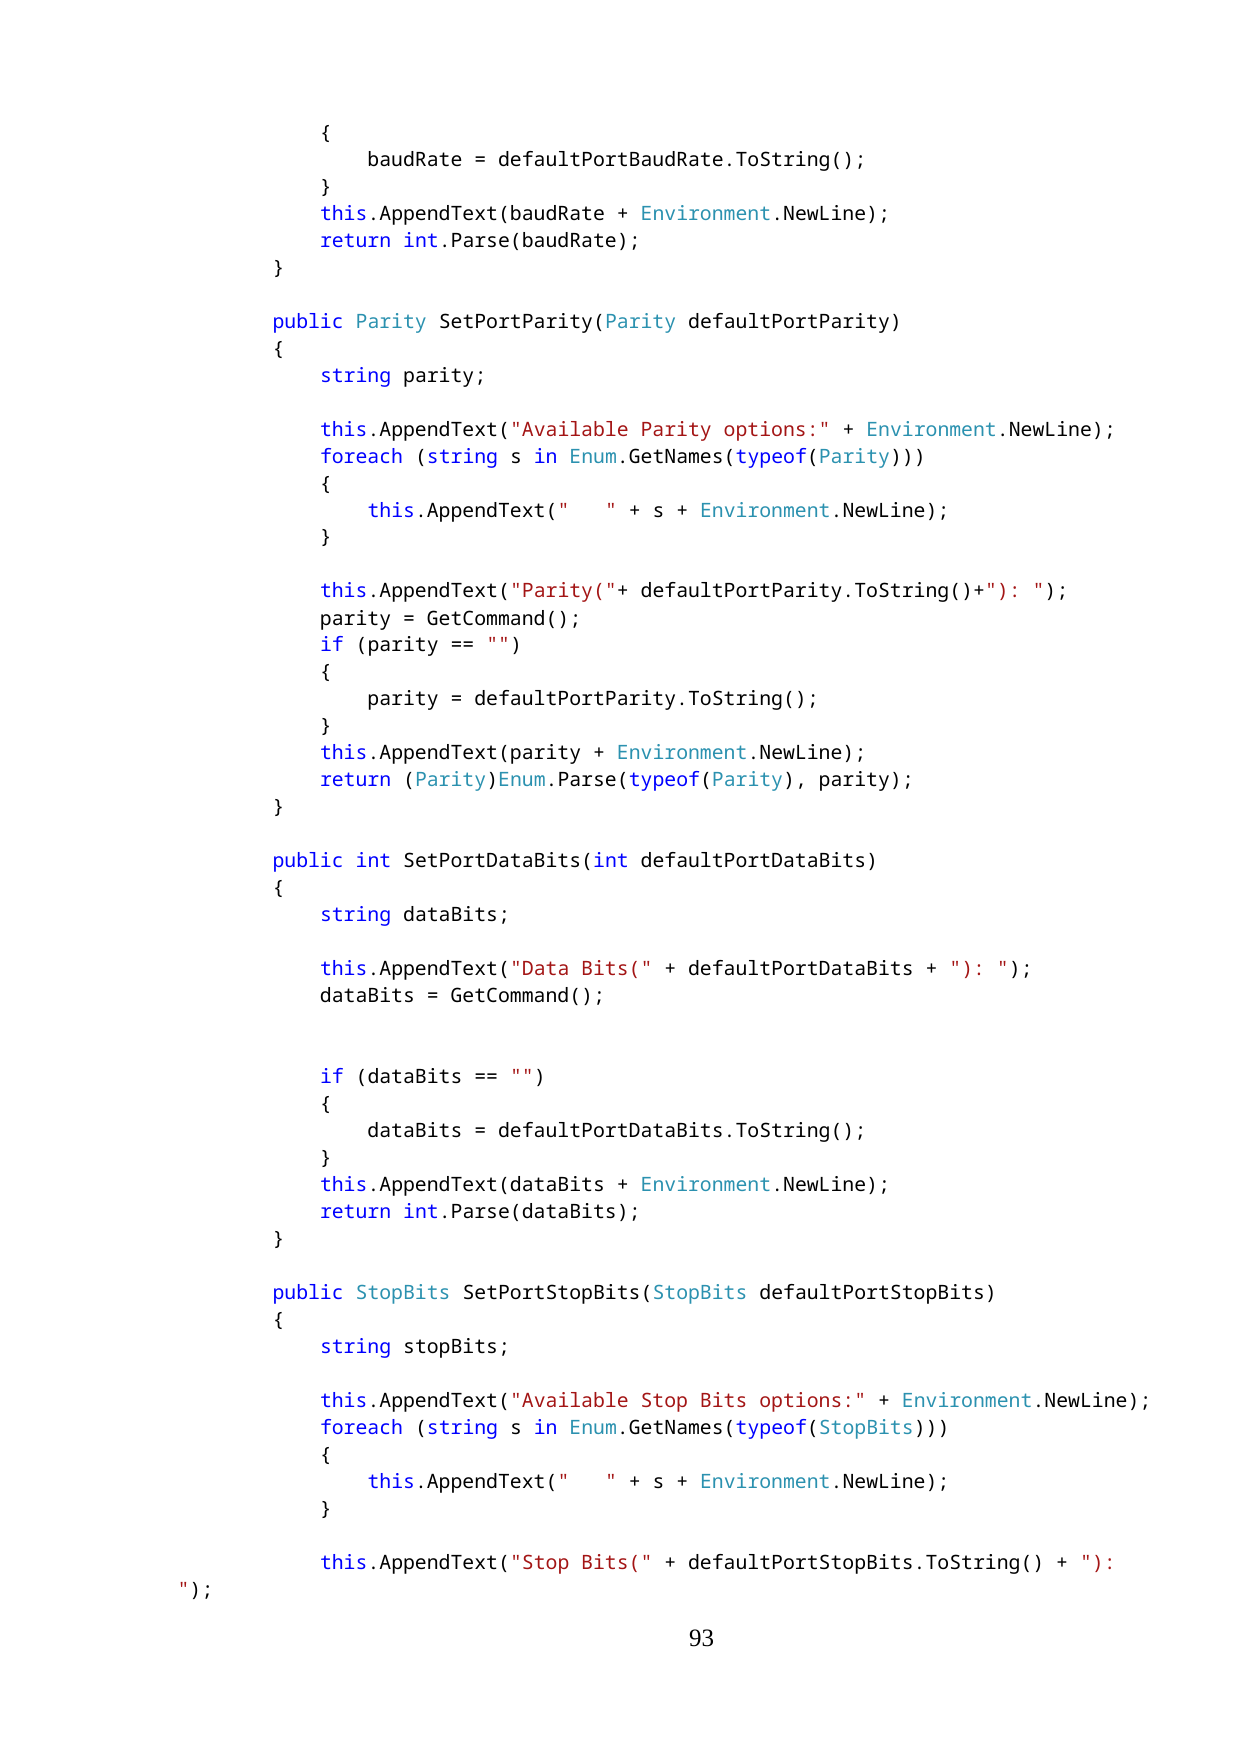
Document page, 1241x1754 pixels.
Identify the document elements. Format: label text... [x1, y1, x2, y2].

text this.AppendText(baudRate + Environment.NewLine); [177, 199, 1152, 226]
text } [177, 172, 1152, 199]
text this.AppendText("Available Parity options:" + Environment.NewLine); [177, 415, 1152, 442]
text baudRate = defaultPortBaudRate.ToString(); [177, 145, 1152, 172]
text { [177, 1305, 1152, 1332]
text return (Parity)Enum.Parse(typeof(Parity), parity); [177, 766, 1152, 793]
text public Parity SetPortParity(Parity defaultPortParity) [177, 307, 1152, 334]
text { [177, 118, 1152, 145]
text parity = defaultPortParity.ToString(); [177, 685, 1152, 712]
text this.AppendText(" " + s + Environment.NewLine); [177, 1467, 1152, 1494]
text return int.Parse(baudRate); [177, 226, 1152, 253]
text string parity; [177, 361, 1152, 388]
text public StopBits SetPortStopBits(StopBits defaultPortStopBits) [177, 1278, 1152, 1305]
text } [177, 793, 1152, 819]
text foreach (string s in Enum.GetNames(typeof(Parity))) [177, 442, 1152, 469]
text } [177, 523, 1152, 550]
text public int SetPortDataBits(int defaultPortDataBits) [177, 847, 1152, 873]
text if (parity == "") [177, 631, 1152, 658]
text } [177, 1224, 1152, 1251]
text this.AppendText(parity + Environment.NewLine); [177, 739, 1152, 766]
text { [177, 1440, 1152, 1467]
text this.AppendText("Stop Bits(" + defaultPortStopBits.ToString() + "): "); [177, 1548, 1152, 1602]
text string stopBits; [177, 1332, 1152, 1359]
text { [177, 469, 1152, 496]
text return int.Parse(dataBits); [177, 1197, 1152, 1224]
text foreach (string s in Enum.GetNames(typeof(StopBits))) [177, 1413, 1152, 1440]
text this.AppendText(dataBits + Environment.NewLine); [177, 1170, 1152, 1197]
text { [177, 658, 1152, 685]
text string dataBits; [177, 901, 1152, 927]
text this.AppendText(" " + s + Environment.NewLine); [177, 496, 1152, 523]
text this.AppendText("Parity("+ defaultPortParity.ToString()+"): "); [177, 577, 1152, 604]
text } [177, 253, 1152, 280]
text { [177, 873, 1152, 901]
text } [177, 1494, 1152, 1521]
text this.AppendText("Data Bits(" + defaultPortDataBits + "): "); [177, 954, 1152, 981]
text } [177, 1143, 1152, 1170]
text } [177, 712, 1152, 739]
text if (dataBits == "") [177, 1062, 1152, 1089]
text { [177, 334, 1152, 361]
text dataBits = defaultPortDataBits.ToString(); [177, 1116, 1152, 1143]
text this.AppendText("Available Stop Bits options:" + Environment.NewLine); [177, 1386, 1152, 1413]
text { [177, 1089, 1152, 1116]
text dataBits = GetCommand(); [177, 981, 1152, 1008]
text parity = GetCommand(); [177, 604, 1152, 631]
